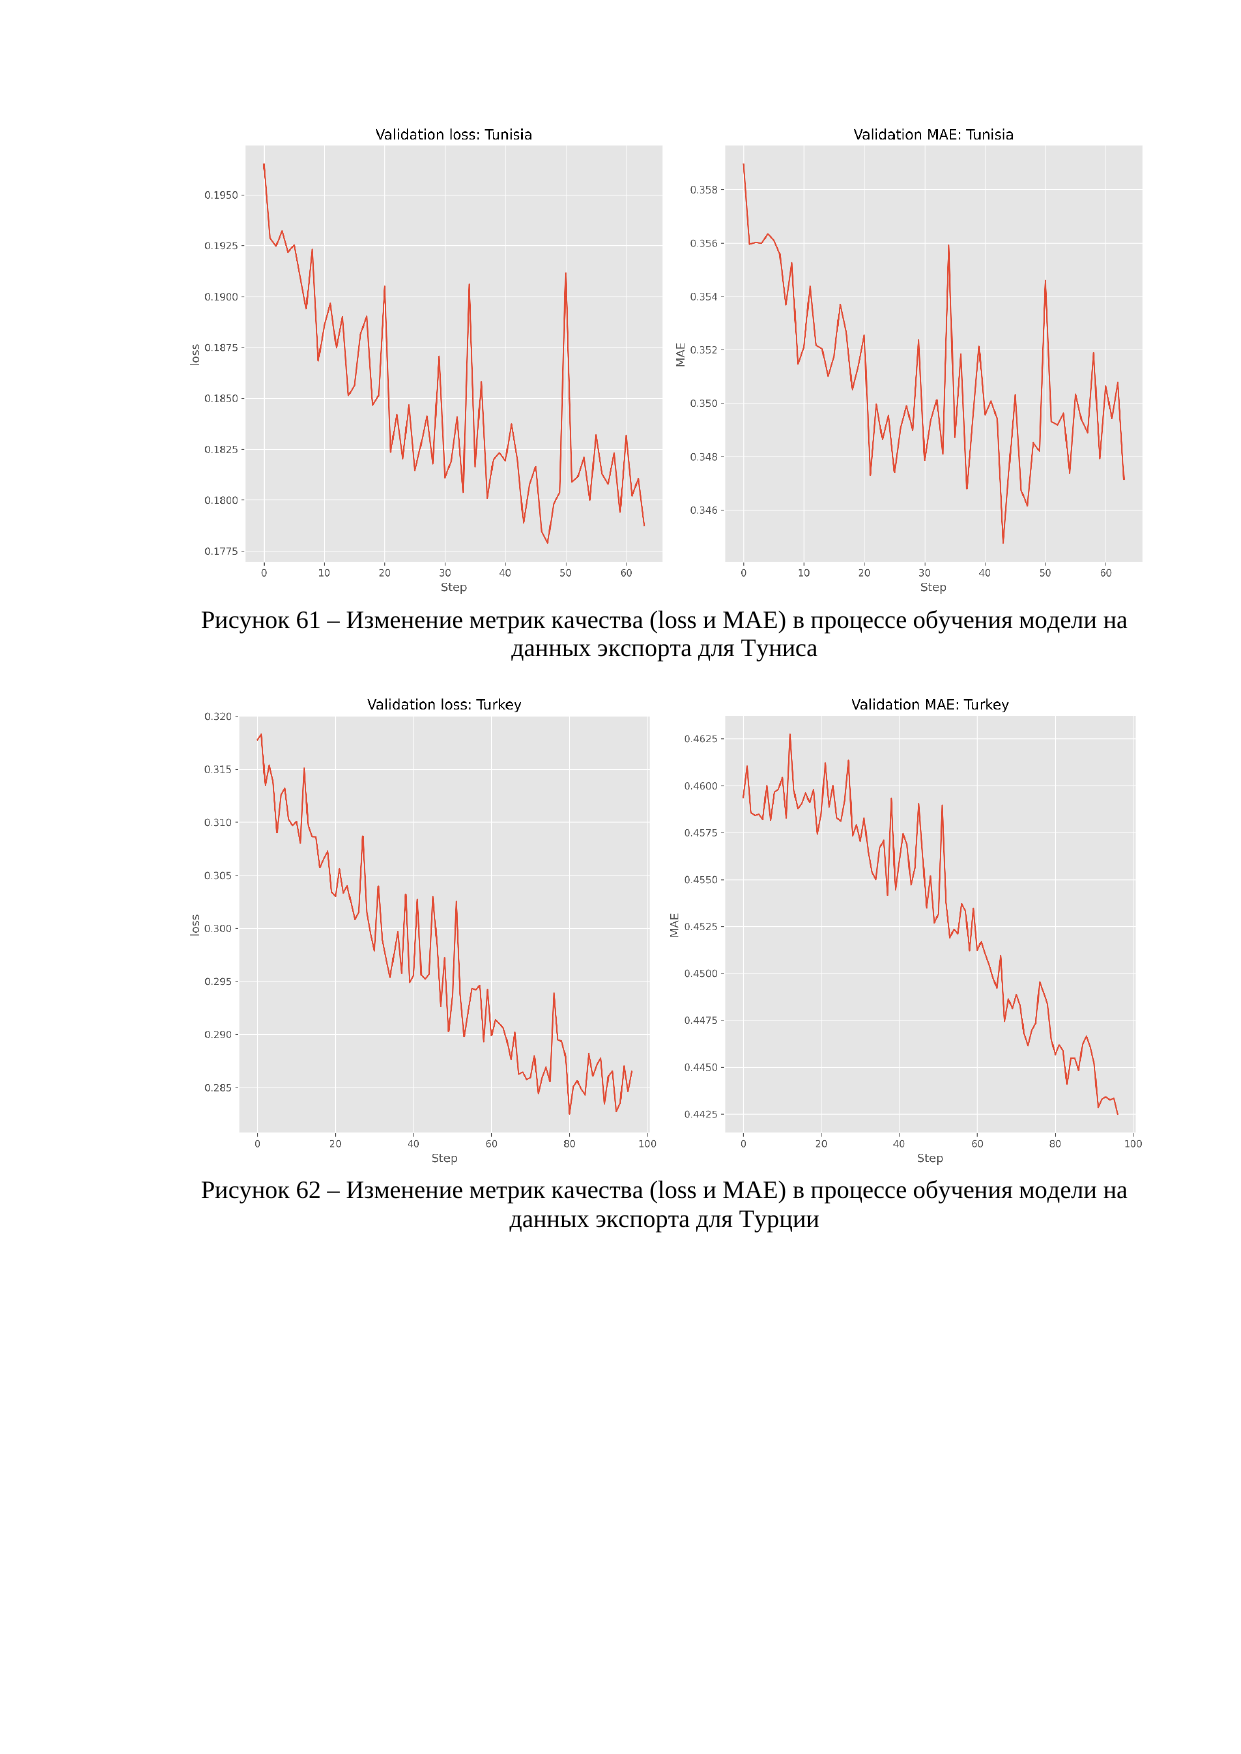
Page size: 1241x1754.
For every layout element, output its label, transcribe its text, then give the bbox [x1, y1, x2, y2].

text Рисунок 62 – Изменение метрик качества (loss и MAE) в процессе обучения модели на данных экспорта для Турции [177, 1176, 1152, 1233]
picture [177, 118, 1153, 605]
text Рисунок 61 – Изменение метрик качества (loss и MAE) в процессе обучения модели на данных экспорта для Туниса [177, 605, 1152, 662]
picture [177, 688, 1153, 1176]
